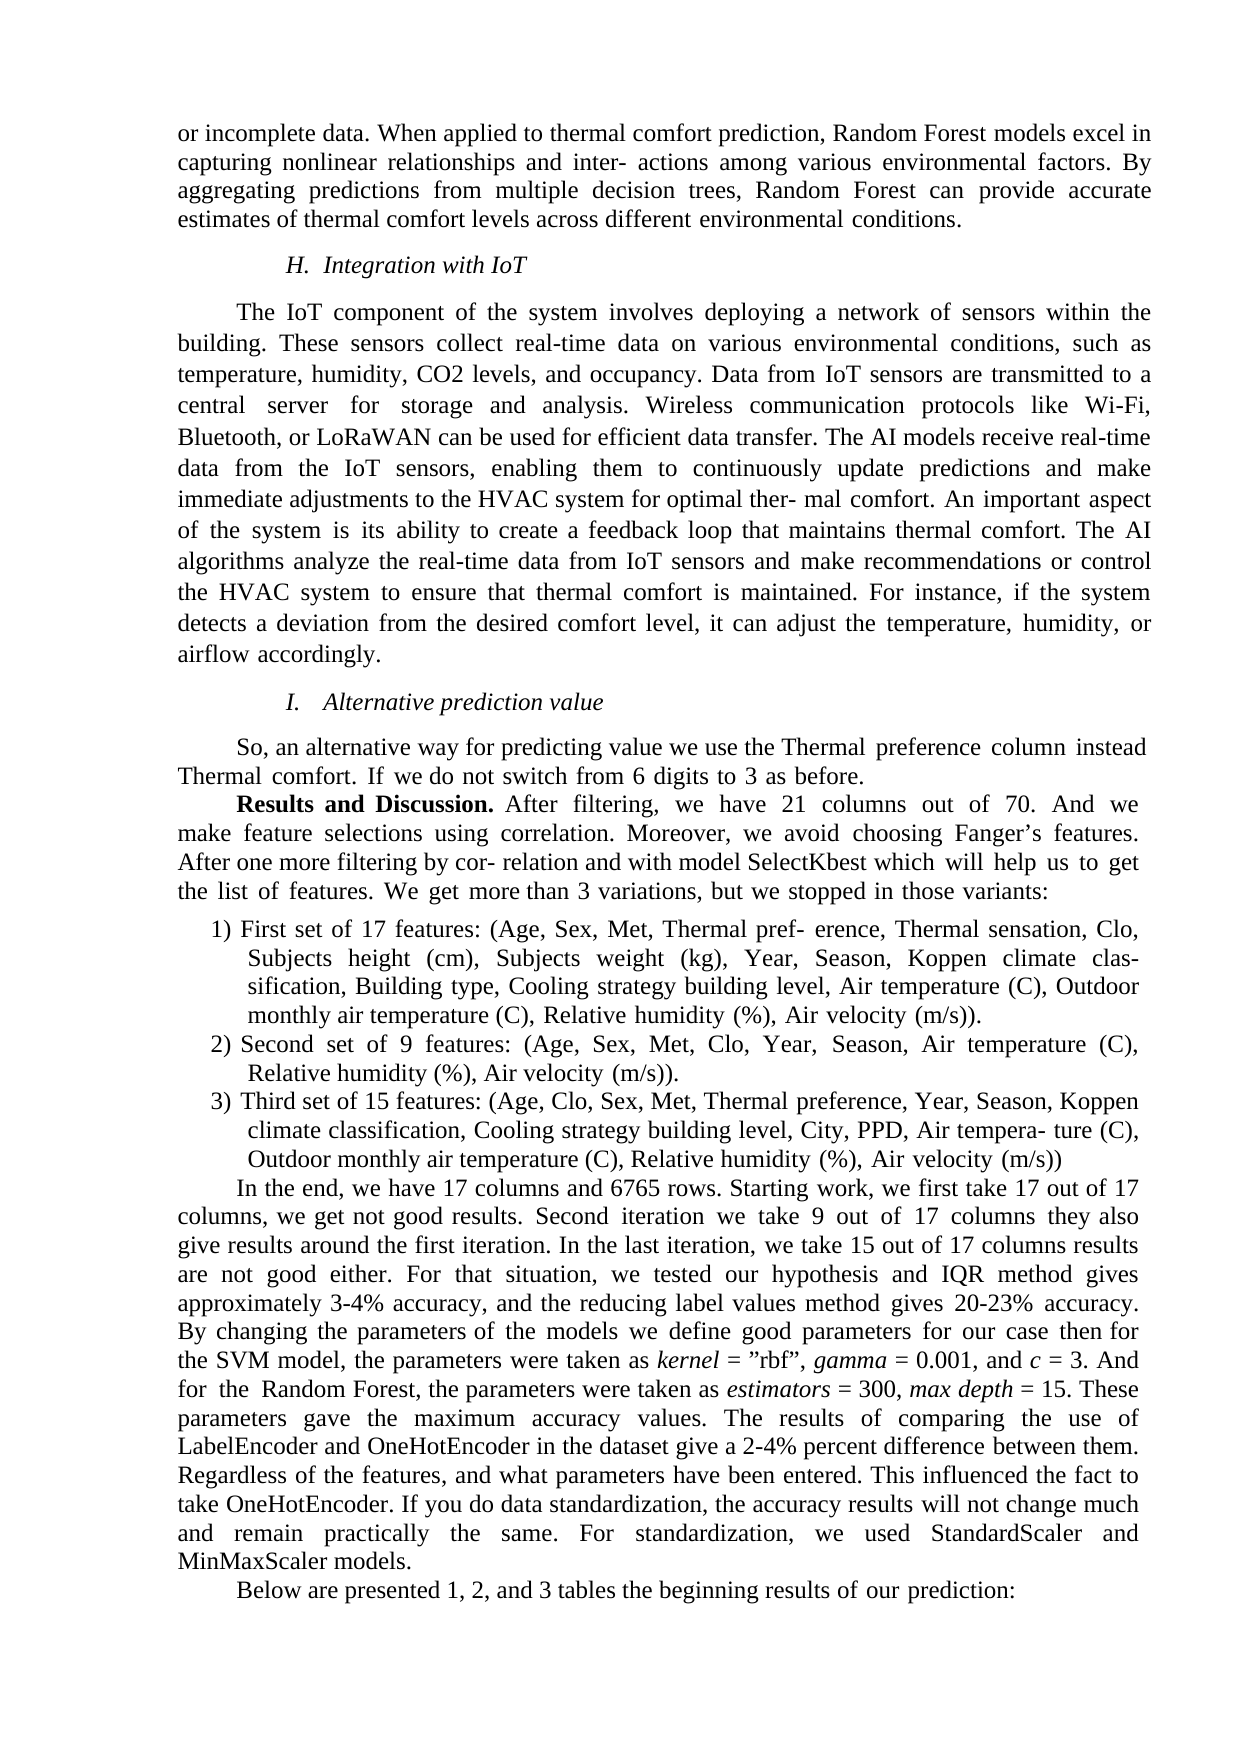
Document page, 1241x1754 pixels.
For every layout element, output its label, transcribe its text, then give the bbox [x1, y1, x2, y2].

text So, an alternative way for predicting value we use the Thermal preference column instead Thermal comfort. If we do not switch from 6 digits to 3 as before. [177, 732, 1147, 789]
text In the end, we have 17 columns and 6765 rows. Starting work, we first take 17 out of 17 columns, we get not good results. Second iteration we take 9 out of 17 columns they also give results around the first iteration. In the last iteration, we take 15 out of 17 columns results are not good either. For that situation, we tested our hypothesis and IQR method gives approximately 3-4% accuracy, and the reducing label values method gives 20-23% accuracy. By changing the parameters of the models we define good parameters for our case then for the SVM model, the parameters were taken as kernel = ”rbf”, gamma = 0.001, and c = 3. And for the Random Forest, the parameters were taken as estimators = 300, max depth = 15. These parameters gave the maximum accuracy values. The results of comparing the use of LabelEncoder and OneHotEncoder in the dataset give a 2-4% percent difference between them. Regardless of the features, and what parameters have been entered. This influenced the fact to take OneHotEncoder. If you do data standardization, the accuracy results will not change much and remain practically the same. For standardization, we used StandardScaler and MinMaxScaler models. [177, 1173, 1139, 1575]
list Third set of 15 features: (Age, Clo, Sex, Met, Thermal preference, Year, Season, Koppen climate classification, Cooling strategy building level, City, PPD, Air tempera- ture (C), Outdoor monthly air temperature (C), Relative humidity (%), Air velocity (m/s)) [210, 1086, 1139, 1173]
list Integration with IoT [286, 250, 1152, 278]
list Second set of 9 features: (Age, Sex, Met, Clo, Year, Season, Air temperature (C), Relative humidity (%), Air velocity (m/s)). [210, 1029, 1139, 1086]
list First set of 17 features: (Age, Sex, Met, Thermal pref- erence, Thermal sensation, Clo, Subjects height (cm), Subjects weight (kg), Year, Season, Koppen climate clas- sification, Building type, Cooling strategy building level, Air temperature (C), Outdoor monthly air temperature (C), Relative humidity (%), Air velocity (m/s)). [210, 914, 1139, 1029]
text Results and Discussion. After filtering, we have 21 columns out of 70. And we make feature selections using correlation. Moreover, we avoid choosing Fanger’s features. After one more filtering by cor- relation and with model SelectKbest which will help us to get the list of features. We get more than 3 variations, but we stopped in those variants: [177, 789, 1139, 904]
text The IoT component of the system involves deploying a network of sensors within the building. These sensors collect real-time data on various environmental conditions, such as temperature, humidity, CO2 levels, and occupancy. Data from IoT sensors are transmitted to a central server for storage and analysis. Wireless communication protocols like Wi-Fi, Bluetooth, or LoRaWAN can be used for efficient data transfer. The AI models receive real-time data from the IoT sensors, enabling them to continuously update predictions and make immediate adjustments to the HVAC system for optimal ther- mal comfort. An important aspect of the system is its ability to create a feedback loop that maintains thermal comfort. The AI algorithms analyze the real-time data from IoT sensors and make recommendations or control the HVAC system to ensure that thermal comfort is maintained. For instance, if the system detects a deviation from the desired comfort level, it can adjust the temperature, humidity, or airflow accordingly. [177, 297, 1152, 668]
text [177, 118, 1152, 233]
text Below are presented 1, 2, and 3 tables the beginning results of our prediction: [177, 1575, 1152, 1604]
list Alternative prediction value [286, 687, 1152, 715]
